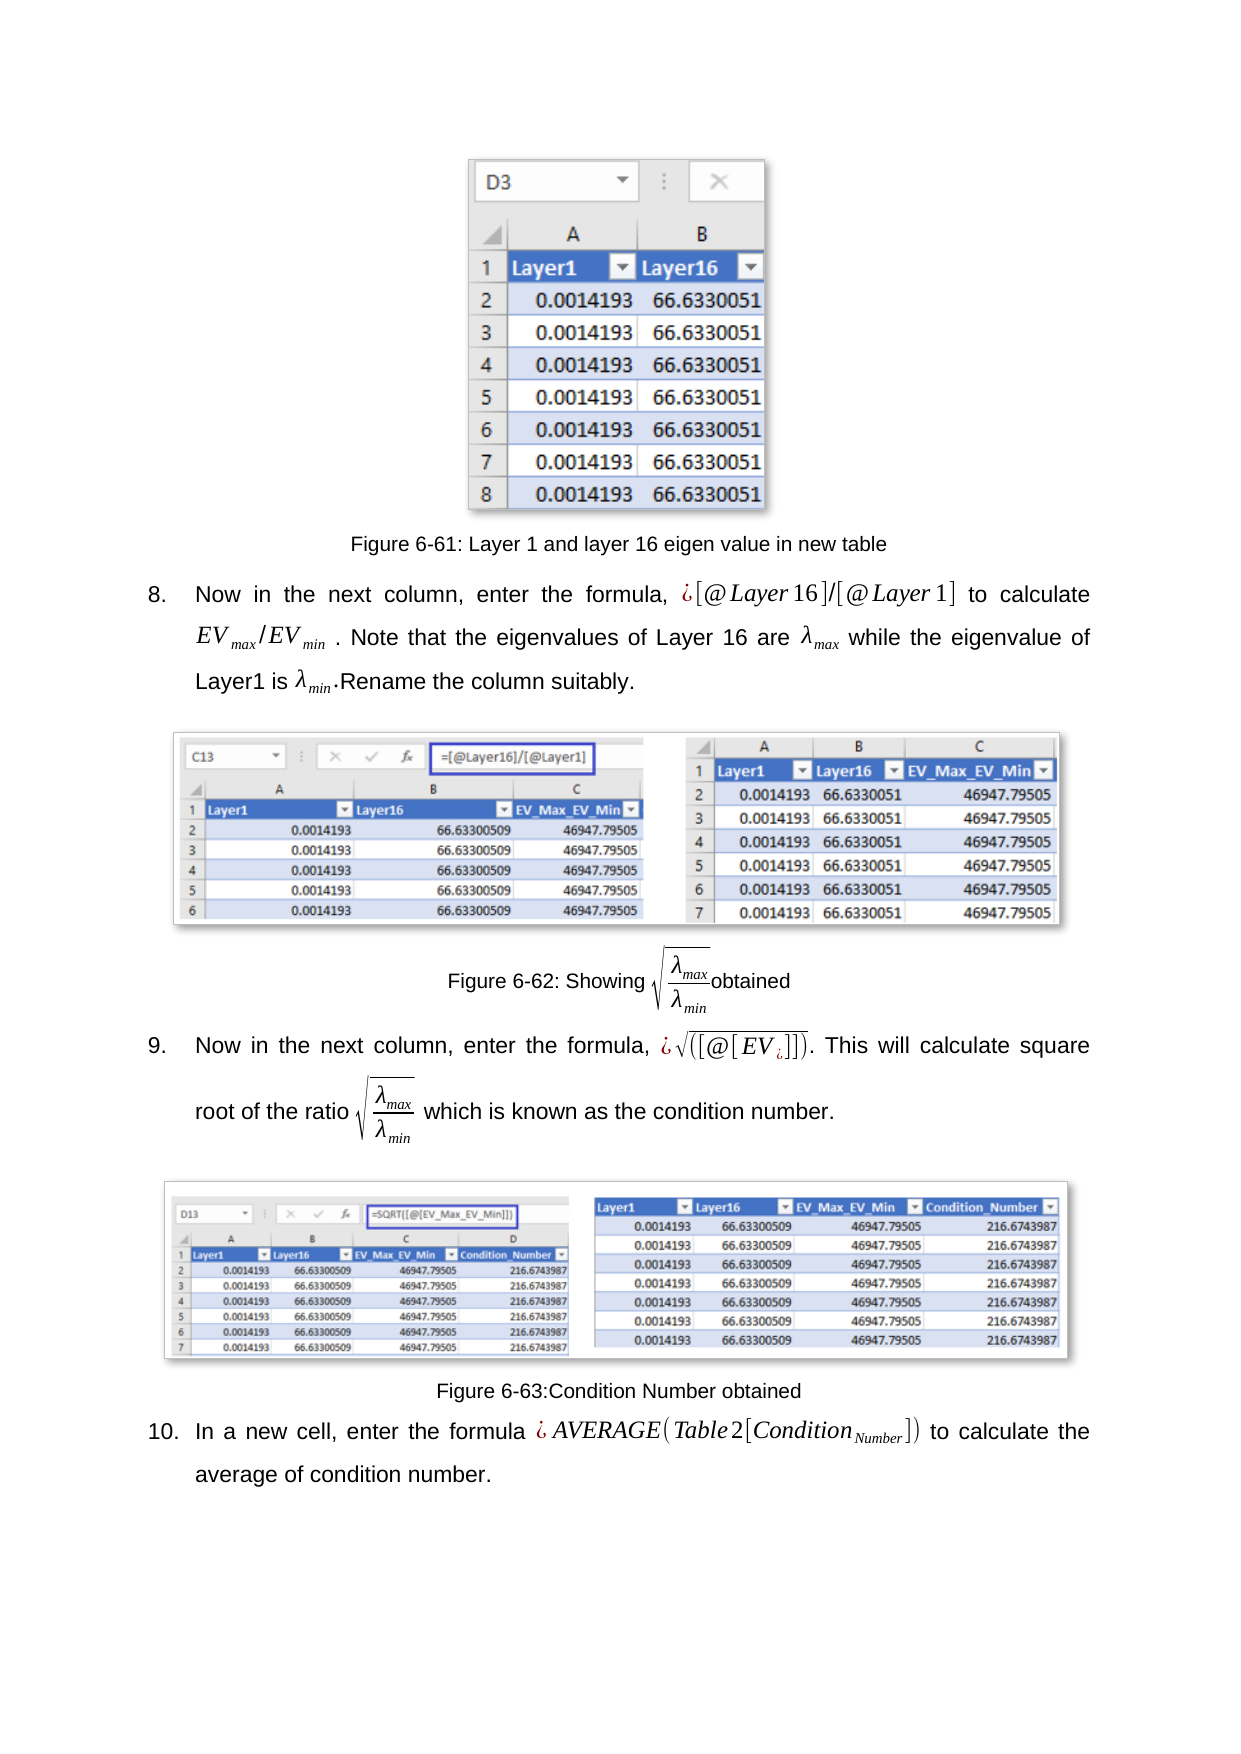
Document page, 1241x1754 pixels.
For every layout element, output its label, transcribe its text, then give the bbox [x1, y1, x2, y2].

text Now in the next column, enter the formula, . This will calculate square root of the ratio which is known as the condition number. [148, 1029, 1090, 1147]
picture [469, 160, 764, 509]
text In a new cell, enter the formula to calculate the average of condition number. [148, 1415, 1090, 1487]
picture [165, 1182, 1067, 1358]
picture [174, 733, 1059, 924]
text Now in the next column, enter the formula, to calculate . Note that the eigenvalues of Layer 16 are while the eigenvalue of Layer1 is Rename the column suitably. [148, 580, 1090, 697]
